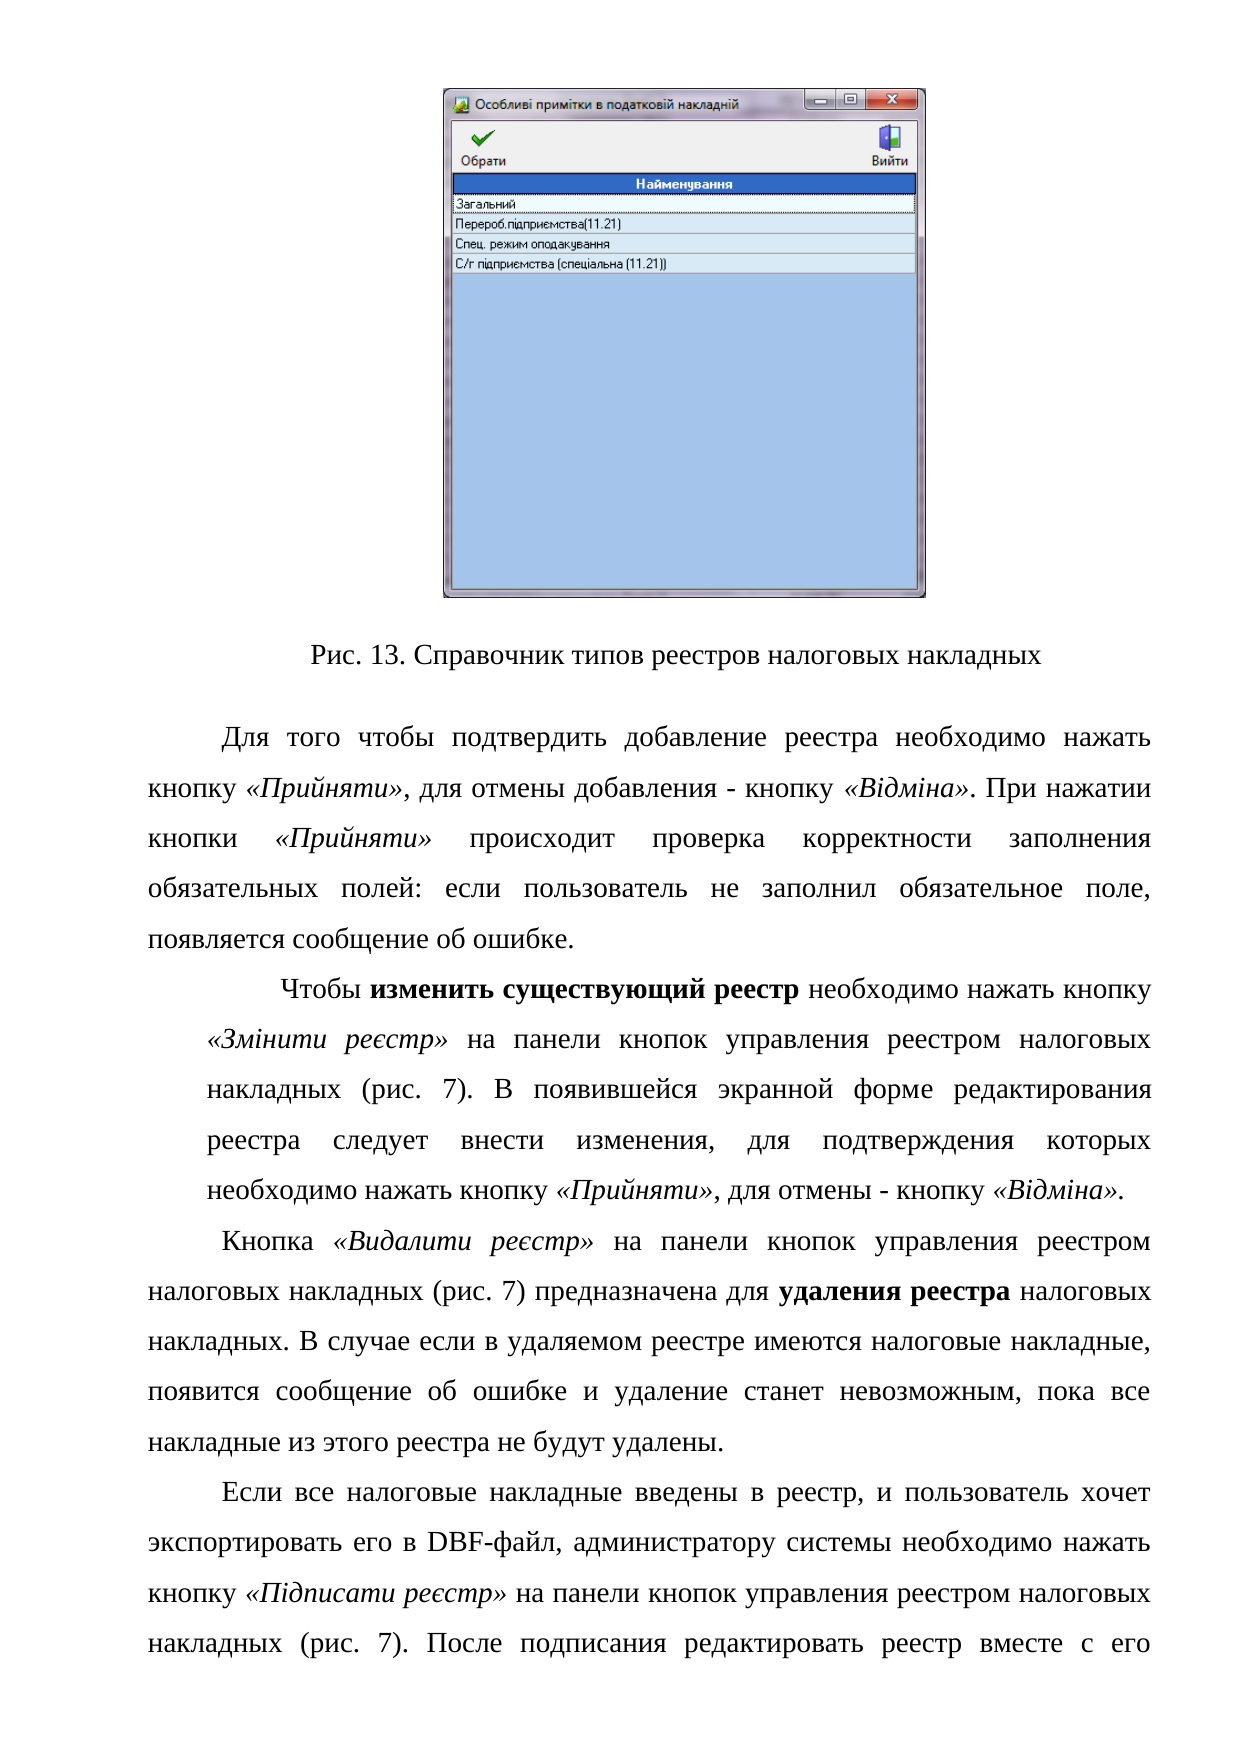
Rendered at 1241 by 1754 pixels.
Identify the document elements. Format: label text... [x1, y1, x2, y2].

picture [443, 88, 926, 598]
text Для того чтобы подтвердить добавление реестра необходимо нажать кнопку «Прийняти», для отмены добавления - кнопку «Відміна». При нажатии кнопки «Прийняти» происходит проверка корректности заполнения обязательных полей: если пользователь не заполнил обязательное поле, появляется сообщение об ошибке. [148, 719, 1152, 954]
text Чтобы изменить существующий реестр необходимо нажать кнопку «Змінити реєстр» на панели кнопок управления реестром налоговых накладных (рис. 7). В появившейся экранной форме редактирования реестра следует внести изменения, для подтверждения которых необходимо нажать кнопку «Прийняти», для отмены - кнопку «Відміна». [207, 971, 1152, 1206]
text Кнопка «Видалити реєстр» на панели кнопок управления реестром налоговых накладных (рис. 7) предназначена для удаления реестра налоговых накладных. В случае если в удаляемом реестре имеются налоговые накладные, появится сообщение об ошибке и удаление станет невозможным, пока все накладные из этого реестра не будут удалены. [148, 1223, 1152, 1457]
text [148, 1474, 1152, 1659]
